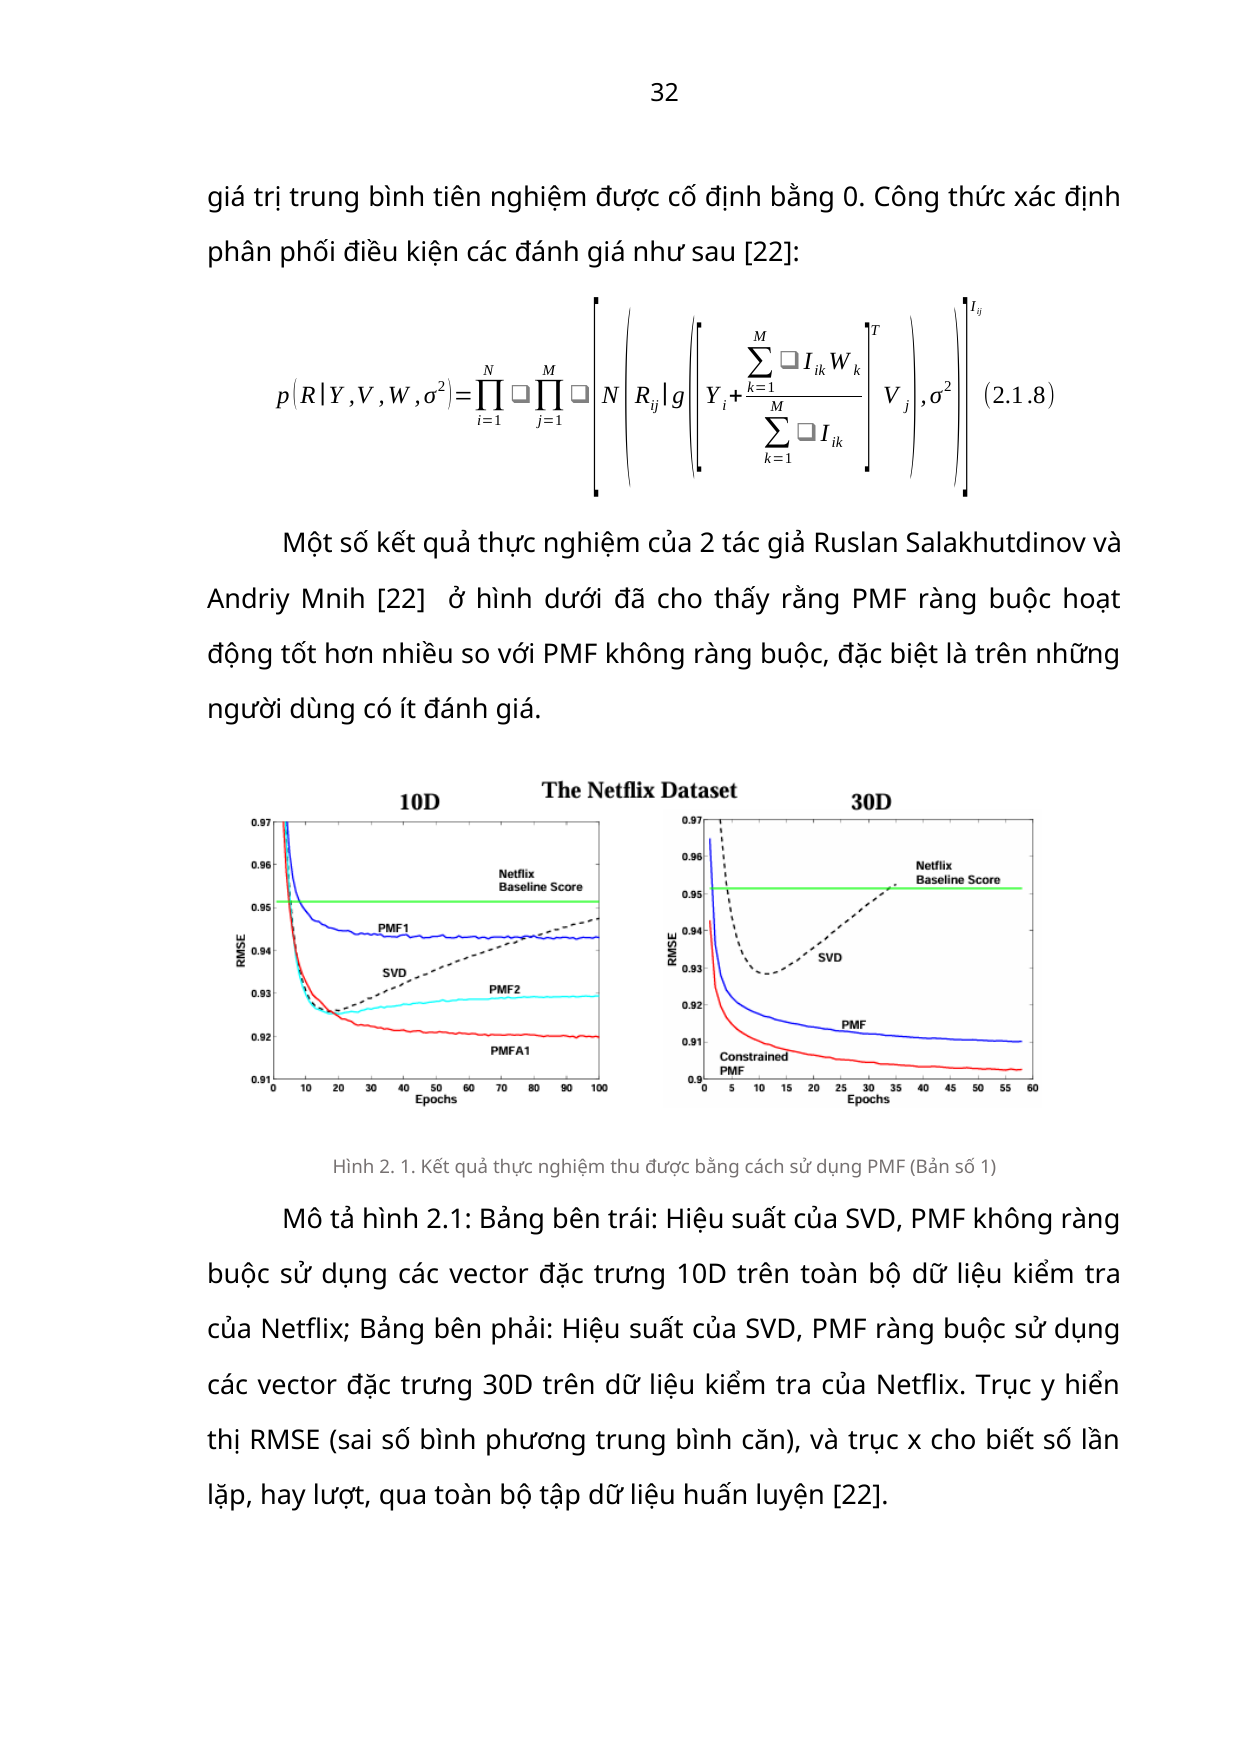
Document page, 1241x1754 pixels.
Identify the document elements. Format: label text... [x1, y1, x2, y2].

picture [206, 753, 1123, 1128]
text Một số kết quả thực nghiệm của 2 tác giả Ruslan Salakhutdinov và Andriy Mnih [22] ở hình dưới đã cho thấy rằng PMF ràng buộc hoạt động tốt hơn nhiều so với PMF không ràng buộc, đặc biệt là trên những người dùng có ít đánh giá. [207, 524, 1122, 727]
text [207, 177, 1122, 269]
text Mô tả hình 2.1: Bảng bên trái: Hiệu suất của SVD, PMF không ràng buộc sử dụng các vector đặc trưng 10D trên toàn bộ dữ liệu kiểm tra của Netflix; Bảng bên phải: Hiệu suất của SVD, PMF ràng buộc sử dụng các vector đặc trưng 30D trên dữ liệu kiểm tra của Netflix. Trục y hiển thị RMSE (sai số bình phương trung bình căn), và trục x cho biết số lần lặp, hay lượt, qua toàn bộ tập dữ liệu huấn luyện [22]. [207, 1199, 1122, 1513]
text Hình 2. 1. Kết quả thực nghiệm thu được bằng cách sử dụng PMF (Bản số 1) [207, 1153, 1122, 1178]
